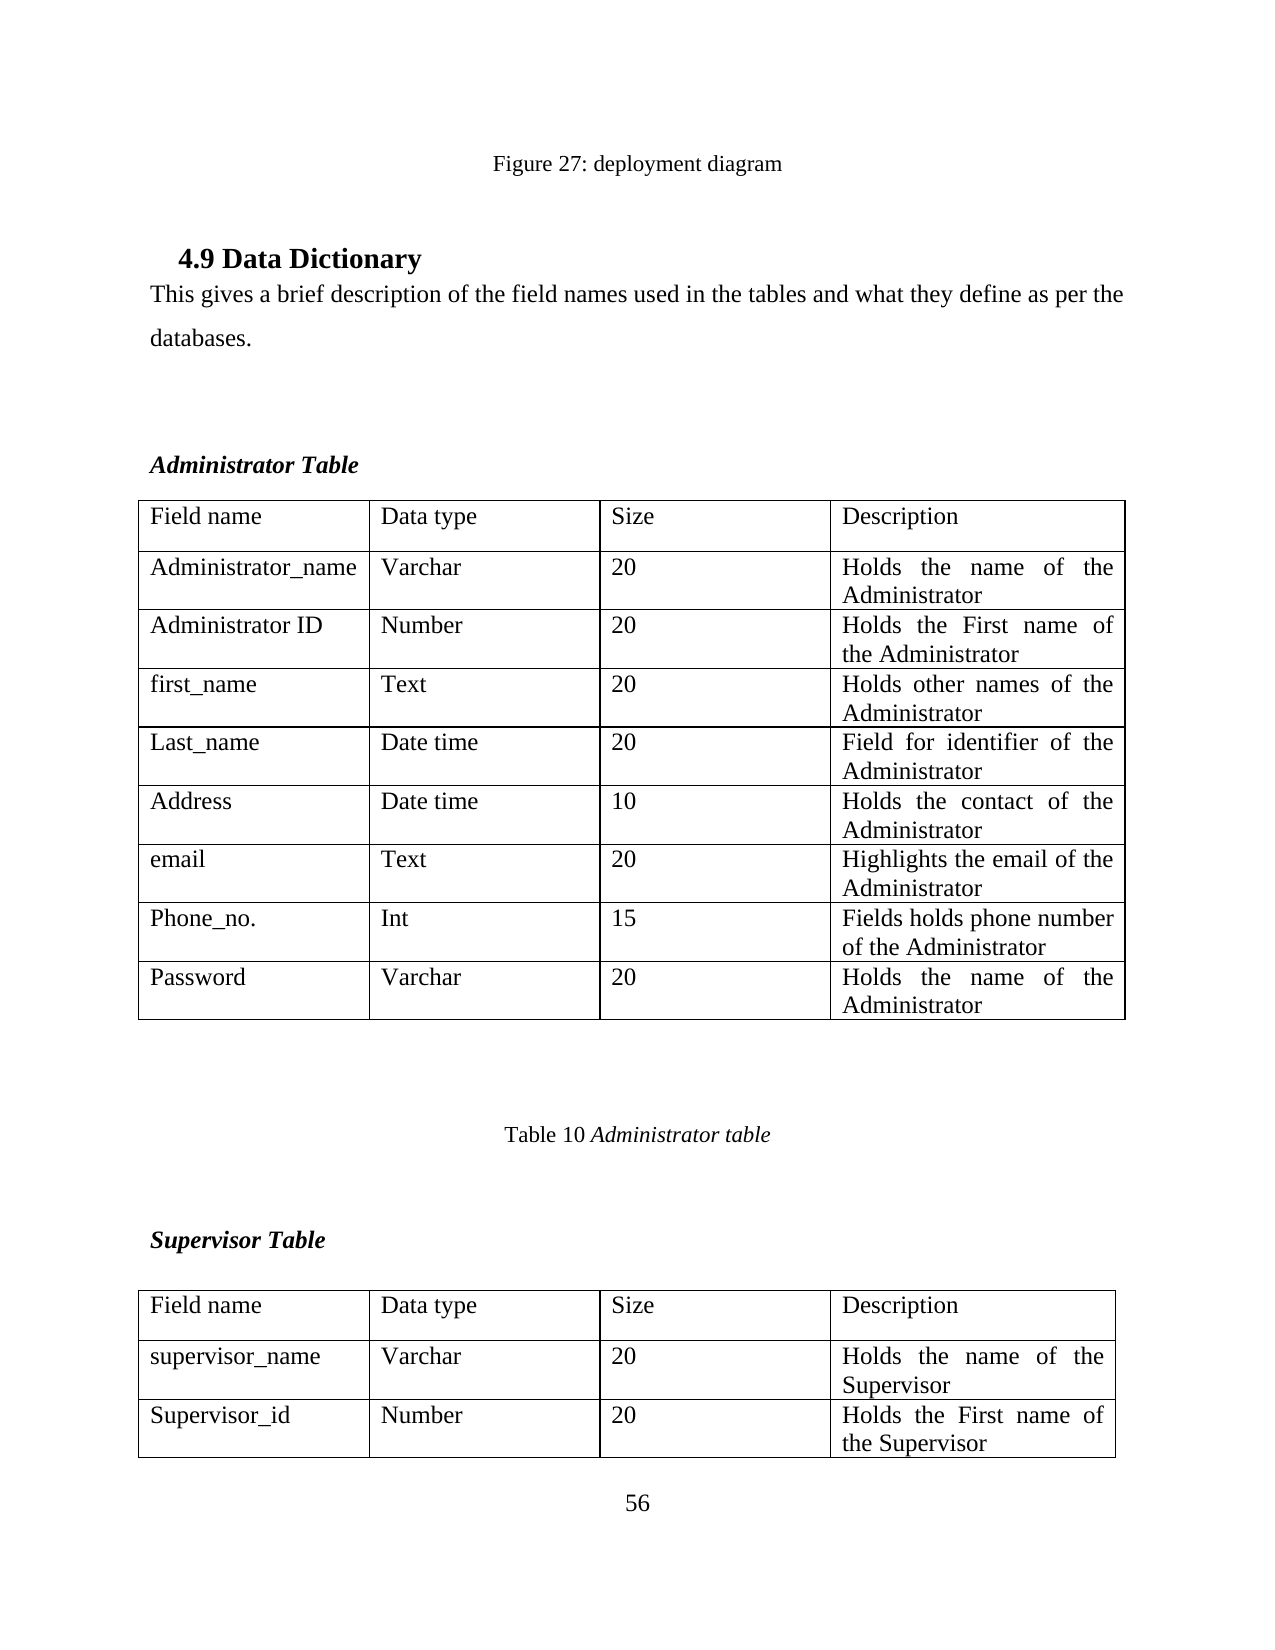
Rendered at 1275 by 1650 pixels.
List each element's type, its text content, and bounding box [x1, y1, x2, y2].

table_cell Date time [370, 728, 599, 785]
table_header Size [601, 1291, 830, 1340]
table_cell Varchar [370, 962, 599, 1019]
table_cell 20 [601, 1400, 830, 1457]
table_cell Last_name [139, 728, 369, 785]
subtitle 4.9 Data Dictionary [178, 241, 1125, 274]
table_cell 20 [601, 552, 830, 609]
table_cell Text [370, 845, 599, 902]
table_cell Field for identifier of the Administrator [831, 728, 1124, 785]
table_header Data type [370, 1291, 599, 1340]
table_cell Holds the name of the Administrator [831, 962, 1124, 1019]
table_cell 15 [601, 903, 830, 961]
table_header Data type [370, 501, 599, 551]
table_cell supervisor_name [139, 1341, 369, 1399]
table_cell Supervisor_id [139, 1400, 369, 1457]
table_cell Highlights the email of the Administrator [831, 845, 1124, 902]
text This gives a brief description of the field names used in the tables and what they define as per the databases. [150, 279, 1125, 351]
table_cell Varchar [370, 552, 599, 609]
table_header Size [601, 501, 830, 551]
table_cell 20 [601, 845, 830, 902]
text Administrator Table [150, 451, 1125, 479]
text Figure 27: deployment diagram [150, 150, 1125, 176]
table_cell Administrator_name [139, 552, 369, 609]
table_cell Administrator ID [139, 610, 369, 668]
table_cell Holds the First name of the Administrator [831, 610, 1124, 668]
table_cell Phone_no. [139, 903, 369, 961]
table_cell Holds the First name of the Supervisor [831, 1400, 1115, 1457]
table_header Description [831, 1291, 1115, 1340]
table_cell Password [139, 962, 369, 1019]
table_cell email [139, 845, 369, 902]
table_cell 10 [601, 786, 830, 843]
table_cell 20 [601, 610, 830, 668]
table_cell 20 [601, 1341, 830, 1399]
table_cell 20 [601, 669, 830, 726]
table_cell Fields holds phone number of the Administrator [831, 903, 1124, 961]
table_cell first_name [139, 669, 369, 726]
table_cell Number [370, 610, 599, 668]
table_cell Text [370, 669, 599, 726]
table_cell Holds other names of the Administrator [831, 669, 1124, 726]
table_cell Date time [370, 786, 599, 843]
table_cell Varchar [370, 1341, 599, 1399]
table_cell Address [139, 786, 369, 843]
text Table 10 Administrator table [150, 1122, 1125, 1148]
table_header Field name [139, 1291, 369, 1340]
text Supervisor Table [150, 1226, 1125, 1254]
table_header Field name [139, 501, 369, 551]
table_header Description [831, 501, 1124, 551]
table_cell Int [370, 903, 599, 961]
table_cell 20 [601, 728, 830, 785]
table_cell Holds the contact of the Administrator [831, 786, 1124, 843]
table_cell 20 [601, 962, 830, 1019]
table_cell Holds the name of the Supervisor [831, 1341, 1115, 1399]
table_cell Holds the name of the Administrator [831, 552, 1124, 609]
table_cell Number [370, 1400, 599, 1457]
